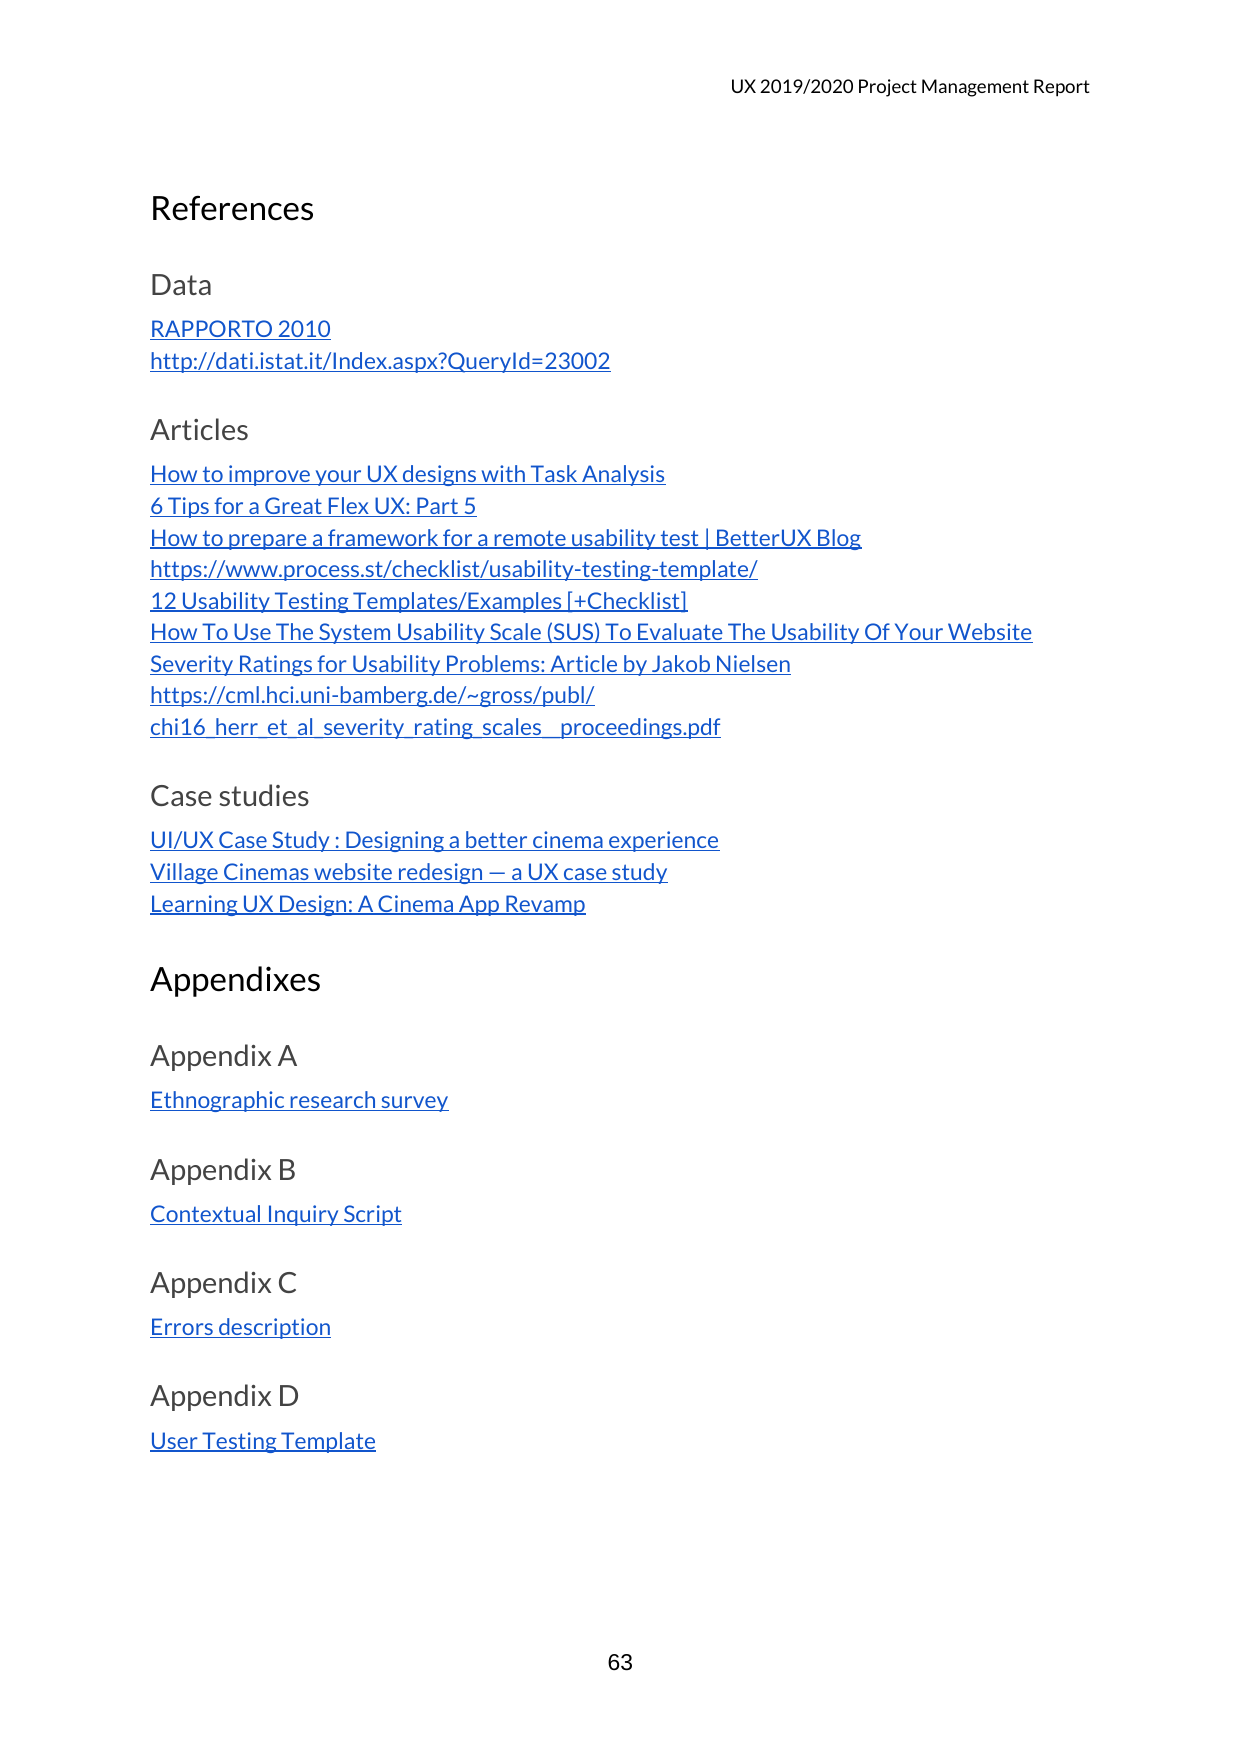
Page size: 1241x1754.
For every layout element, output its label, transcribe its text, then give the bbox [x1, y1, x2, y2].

text https://cml.hci.uni-bamberg.de/~gross/publ/chi16_herr_et_al_severity_rating_scales__proceedings.pdf [150, 681, 1090, 740]
text Errors description [150, 1313, 1090, 1341]
text UI/UX Case Study : Designing a better cinema experience [150, 826, 1090, 854]
text Ethnographic research survey [150, 1086, 1090, 1114]
text How to improve your UX designs with Task Analysis [150, 460, 1090, 488]
text Severity Ratings for Usability Problems: Article by Jakob Nielsen [150, 650, 1090, 677]
text 6 Tips for a Great Flex UX: Part 5 [150, 492, 1090, 519]
text 12 Usability Testing Templates/Examples [+Checklist] [150, 587, 1090, 614]
subtitle Case studies [150, 778, 1090, 813]
subtitle Appendix A [150, 1038, 1090, 1073]
text How To Use The System Usability Scale (SUS) To Evaluate The Usability Of Your Website [150, 618, 1090, 646]
text Village Cinemas website redesign — a UX case study [150, 858, 1090, 885]
text RAPPORTO 2010 [150, 315, 1090, 343]
text Contextual Inquiry Script [150, 1200, 1090, 1227]
subtitle Articles [150, 412, 1090, 447]
subtitle Data [150, 267, 1090, 302]
subtitle Appendix C [150, 1264, 1090, 1299]
text How to prepare a framework for a remote usability test | BetterUX Blog [150, 523, 1090, 551]
text Learning UX Design: A Cinema App Revamp [150, 889, 1090, 917]
subtitle Appendixes [150, 958, 1090, 998]
subtitle Appendix D [150, 1378, 1090, 1413]
text https://www.process.st/checklist/usability-testing-template/ [150, 555, 1090, 582]
subtitle Appendix B [150, 1151, 1090, 1186]
text http://dati.istat.it/Index.aspx?QueryId=23002 [150, 347, 1090, 374]
text User Testing Template [150, 1427, 1090, 1454]
subtitle References [150, 187, 1090, 227]
